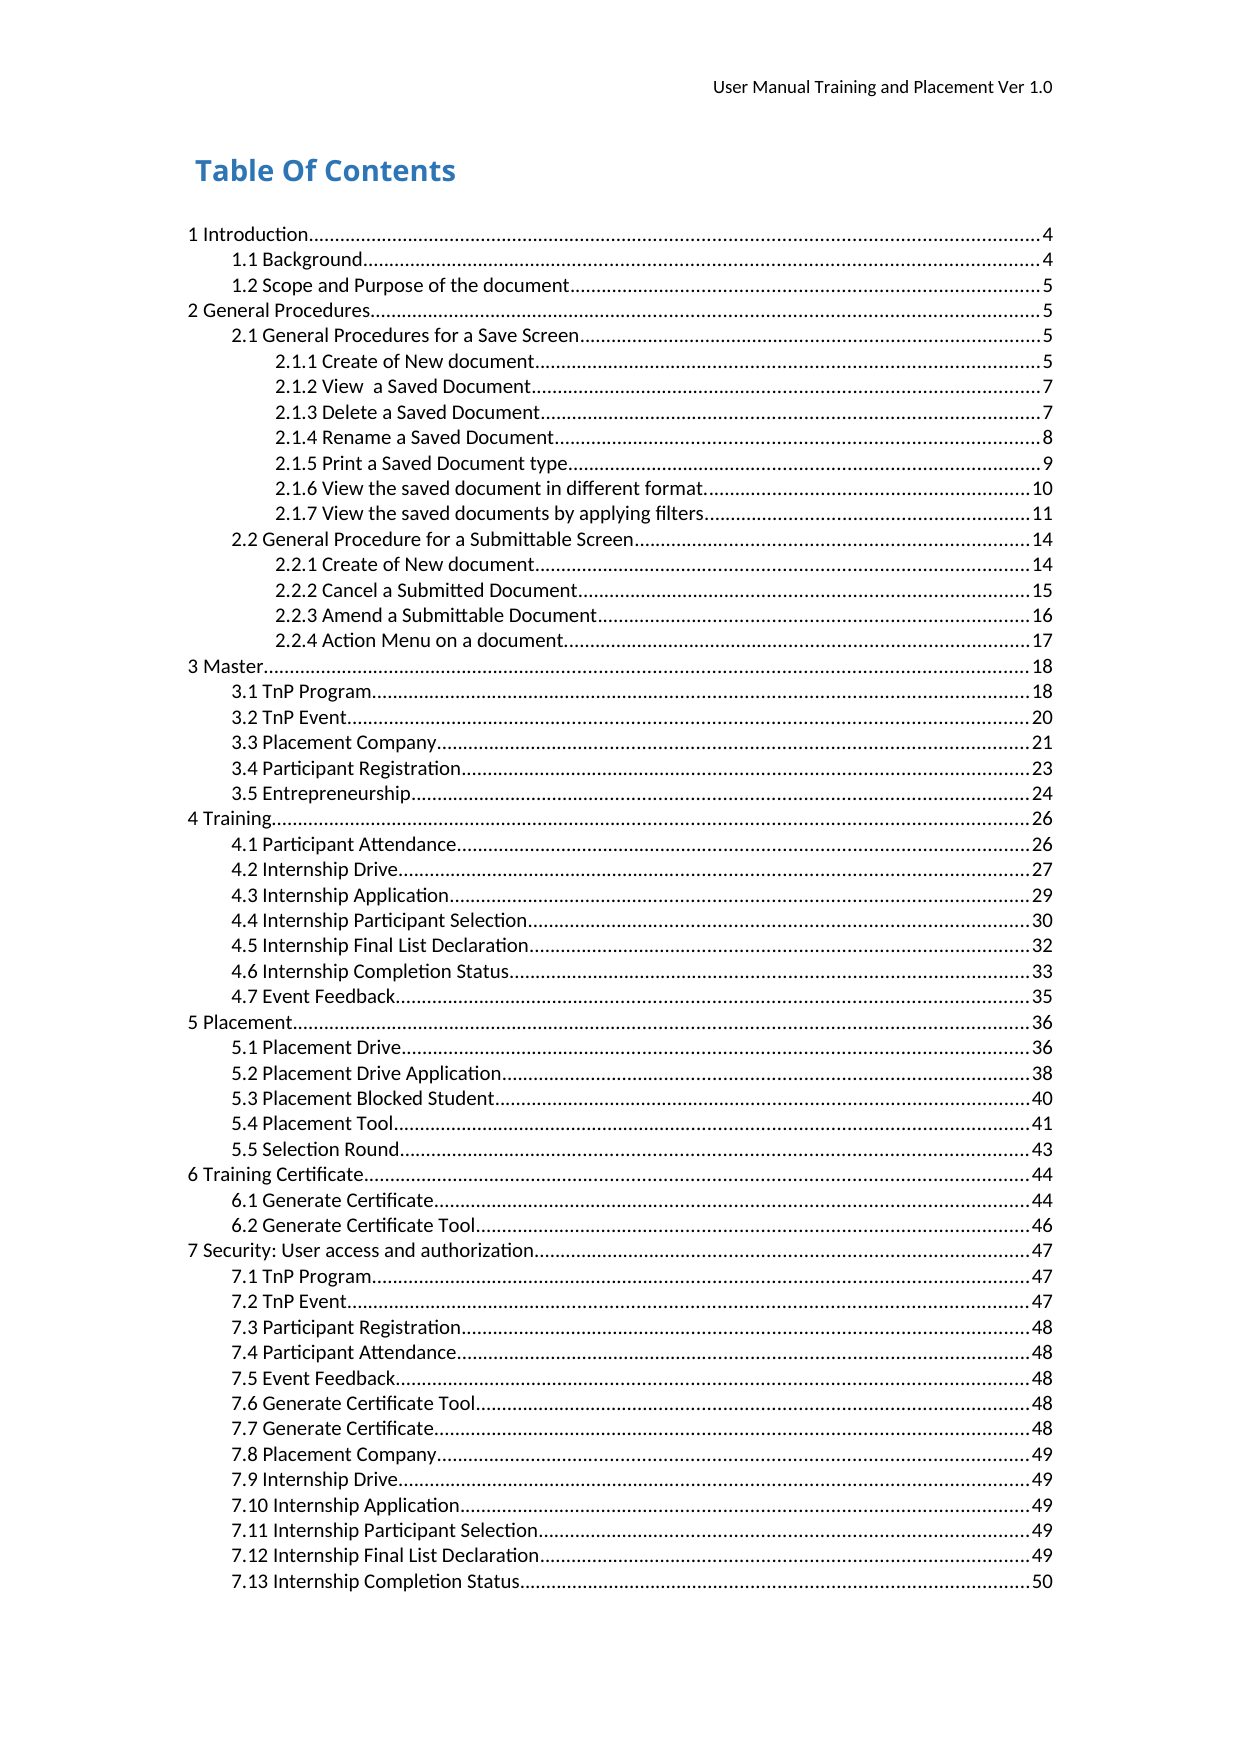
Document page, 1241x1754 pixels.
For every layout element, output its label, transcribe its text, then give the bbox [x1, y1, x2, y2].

text 4.6 Internship Completion Status 33 [231, 958, 1053, 983]
text 7.7 Generate Certificate 48 [231, 1416, 1053, 1441]
text 2.2.3 Amend a Submittable Document 16 [275, 602, 1053, 628]
text 6.1 Generate Certificate 44 [231, 1187, 1053, 1212]
text 3 Master 18 [187, 653, 1053, 678]
text 7.5 Event Feedback 48 [231, 1365, 1053, 1390]
text 7.10 Internship Application 49 [231, 1492, 1053, 1517]
text 1.2 Scope and Purpose of the document 5 [231, 272, 1053, 297]
text 7.1 TnP Program 47 [231, 1263, 1053, 1288]
text 7.13 Internship Completion Status 50 [231, 1568, 1053, 1593]
text 5.1 Placement Drive 36 [231, 1034, 1053, 1060]
text 6.2 Generate Certificate Tool 46 [231, 1212, 1053, 1238]
text 2.2.1 Create of New document 14 [275, 551, 1053, 577]
text 4.1 Participant Attendance 26 [231, 831, 1053, 856]
text 2.2.2 Cancel a Submitted Document 15 [275, 577, 1053, 602]
text 2.1.7 View the saved documents by applying filters. 11 [275, 501, 1053, 526]
text 1.1 Background 4 [231, 246, 1053, 272]
text 6 Training Certificate 44 [187, 1161, 1053, 1187]
text 2.1 General Procedures for a Save Screen 5 [231, 323, 1053, 348]
text 4.2 Internship Drive 27 [231, 856, 1053, 882]
text 7 Security: User access and authorization 47 [187, 1238, 1053, 1263]
text 7.8 Placement Company 49 [231, 1441, 1053, 1466]
text 5 Placement 36 [187, 1009, 1053, 1034]
text 5.4 Placement Tool 41 [231, 1111, 1053, 1136]
text 4 Training 26 [187, 806, 1053, 831]
text 2.1.2 View a Saved Document 7 [275, 373, 1053, 399]
text 7.12 Internship Final List Declaration 49 [231, 1543, 1053, 1568]
subtitle Table Of Contents [187, 150, 1053, 190]
text 5.5 Selection Round 43 [231, 1136, 1053, 1161]
text 7.3 Participant Registration 48 [231, 1314, 1053, 1339]
text 2.2.4 Action Menu on a document. 17 [275, 628, 1053, 653]
text 3.2 TnP Event 20 [231, 704, 1053, 729]
text 1 Introduction 4 [187, 221, 1053, 246]
text 2.1.6 View the saved document in different format. 10 [275, 475, 1053, 501]
text 2.1.5 Print a Saved Document type 9 [275, 450, 1053, 475]
text 7.6 Generate Certificate Tool 48 [231, 1390, 1053, 1416]
text 4.5 Internship Final List Declaration 32 [231, 933, 1053, 958]
text 3.4 Participant Registration 23 [231, 755, 1053, 780]
text 3.1 TnP Program 18 [231, 678, 1053, 704]
text 7.9 Internship Drive 49 [231, 1466, 1053, 1492]
text 2.1.4 Rename a Saved Document 8 [275, 424, 1053, 450]
text 3.3 Placement Company 21 [231, 729, 1053, 755]
text 4.7 Event Feedback 35 [231, 983, 1053, 1009]
text 7.2 TnP Event 47 [231, 1288, 1053, 1314]
text 5.2 Placement Drive Application 38 [231, 1060, 1053, 1085]
text 4.4 Internship Participant Selection 30 [231, 907, 1053, 933]
text 5.3 Placement Blocked Student 40 [231, 1085, 1053, 1111]
text 2.1.3 Delete a Saved Document 7 [275, 399, 1053, 424]
text 4.3 Internship Application 29 [231, 882, 1053, 907]
text 2.1.1 Create of New document 5 [275, 348, 1053, 373]
text 7.11 Internship Participant Selection 49 [231, 1517, 1053, 1543]
text 2 General Procedures 5 [187, 297, 1053, 323]
text 7.4 Participant Attendance 48 [231, 1339, 1053, 1365]
text 3.5 Entrepreneurship 24 [231, 780, 1053, 806]
text 2.2 General Procedure for a Submittable Screen 14 [231, 526, 1053, 551]
